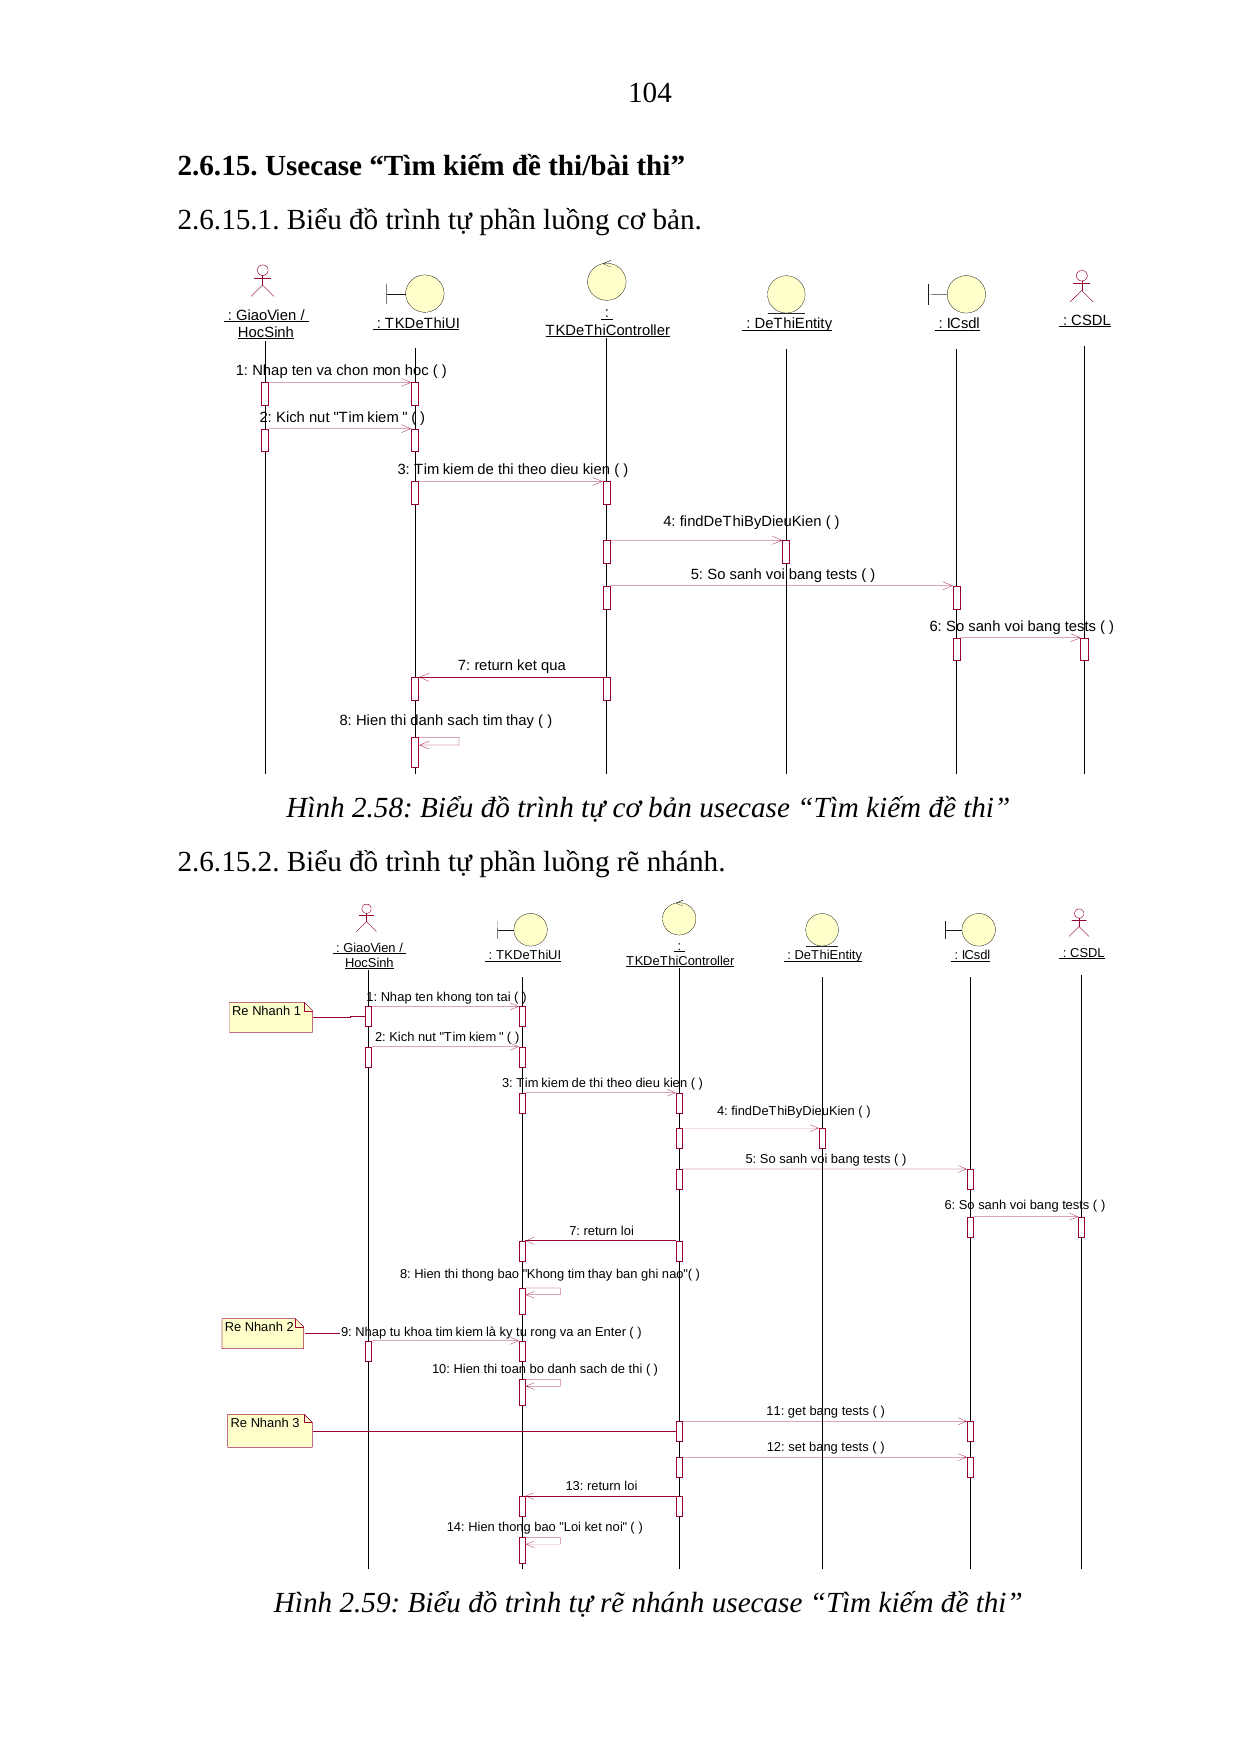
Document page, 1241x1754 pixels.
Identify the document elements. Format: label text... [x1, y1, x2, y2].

subtitle 2.6.15.2. Biểu đồ trình tự phần luồng rẽ nhánh. [177, 844, 1122, 878]
subtitle 2.6.15.1. Biểu đồ trình tự phần luồng cơ bản. [177, 202, 1122, 236]
subtitle 2.6.15. Usecase “Tìm kiếm đề thi/bài thi” [177, 148, 1122, 181]
